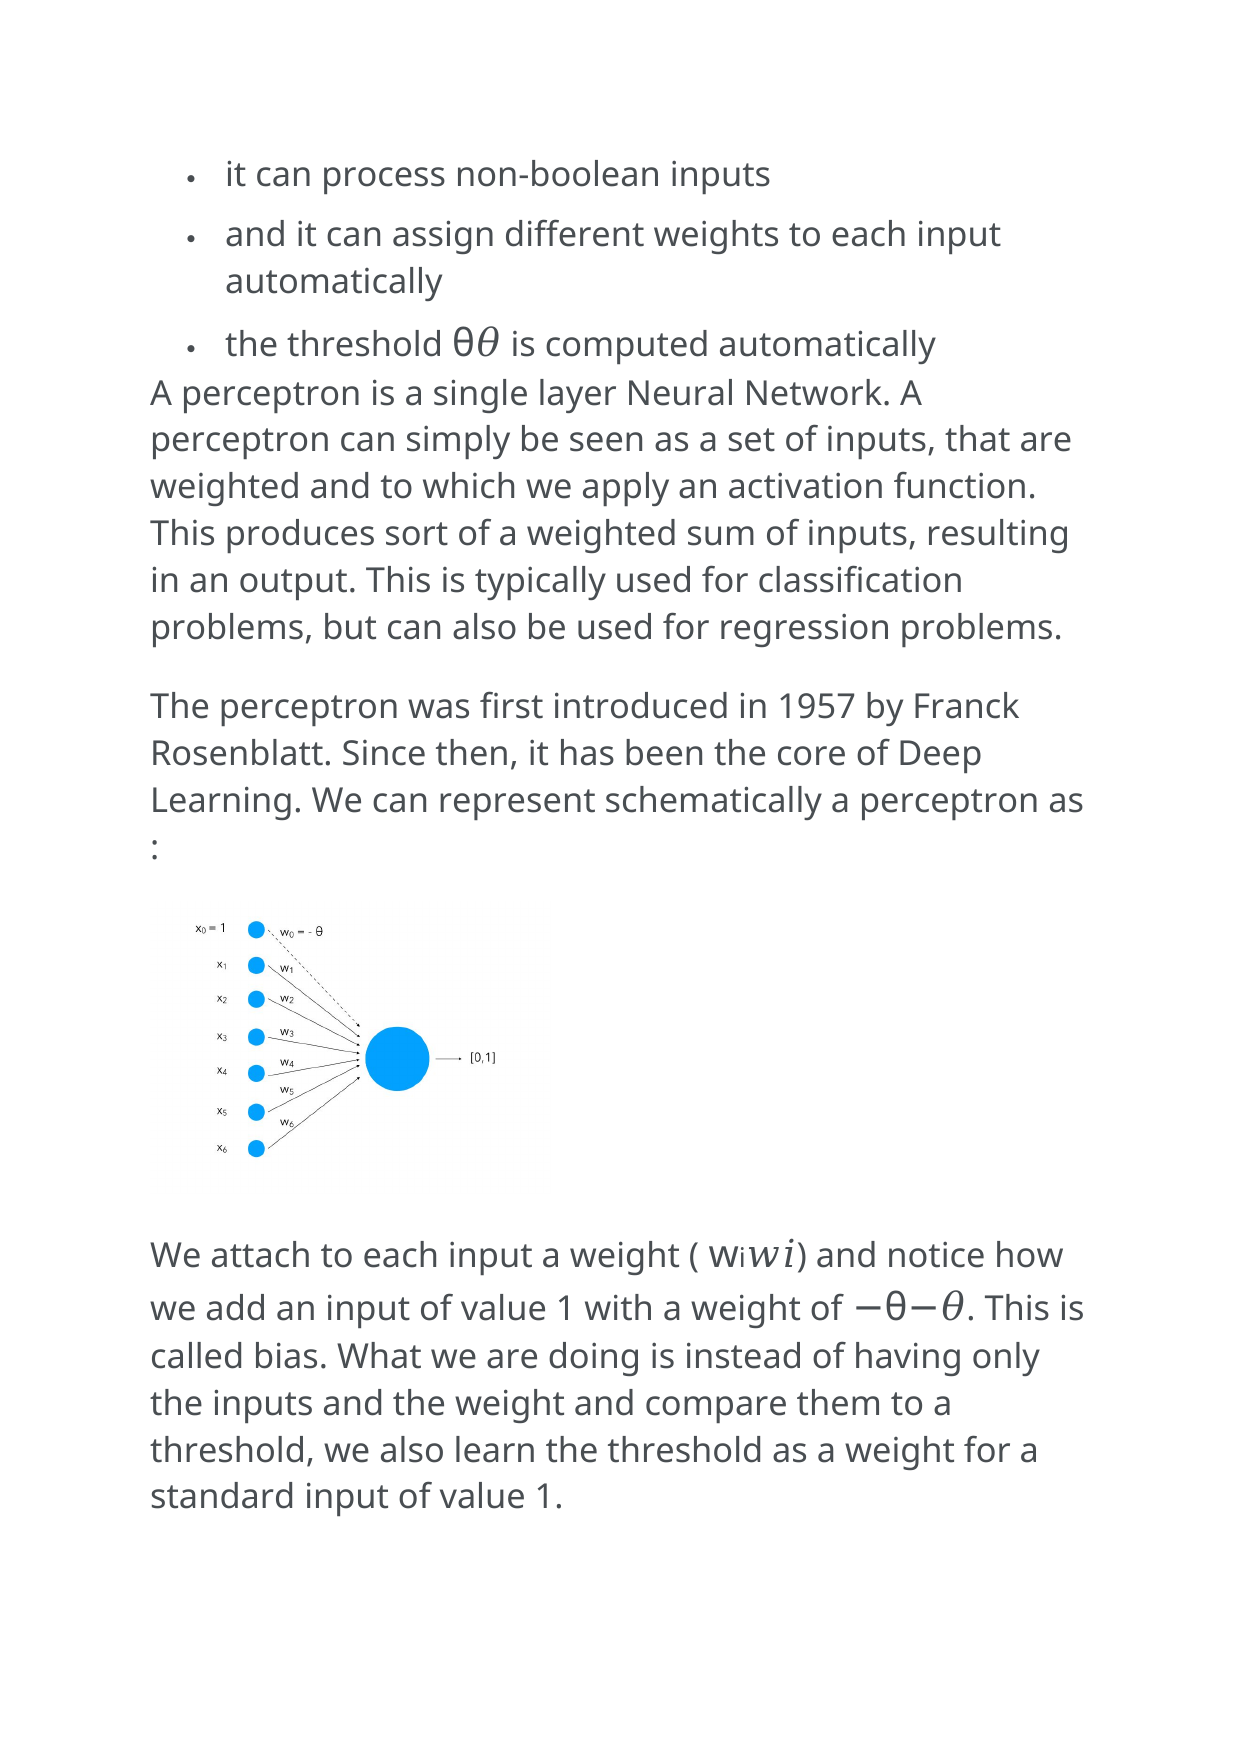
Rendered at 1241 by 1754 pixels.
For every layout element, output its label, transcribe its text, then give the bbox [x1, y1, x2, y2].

text The perceptron was first introduced in 1957 by Franck Rosenblatt. Since then, it has been the core of Deep Learning. We can represent schematically a perceptron as : [150, 682, 1090, 869]
list and it can assign different weights to each input automatically [187, 209, 1090, 303]
list the threshold θ𝜃 is computed automatically [187, 316, 1090, 368]
picture [150, 901, 551, 1194]
text We attach to each input a weight ( wi𝑤𝑖) and notice how we add an input of value 1 with a weight of −θ−𝜃. This is called bias. What we are doing is instead of having only the inputs and the weight and compare them to a threshold, we also learn the threshold as a weight for a standard input of value 1. [150, 1227, 1090, 1519]
list it can process non-boolean inputs [187, 150, 1090, 197]
text A perceptron is a single layer Neural Network. A perceptron can simply be seen as a set of inputs, that are weighted and to which we apply an activation function. This produces sort of a weighted sum of inputs, resulting in an output. This is typically used for classification problems, but can also be used for regression problems. [150, 368, 1090, 649]
